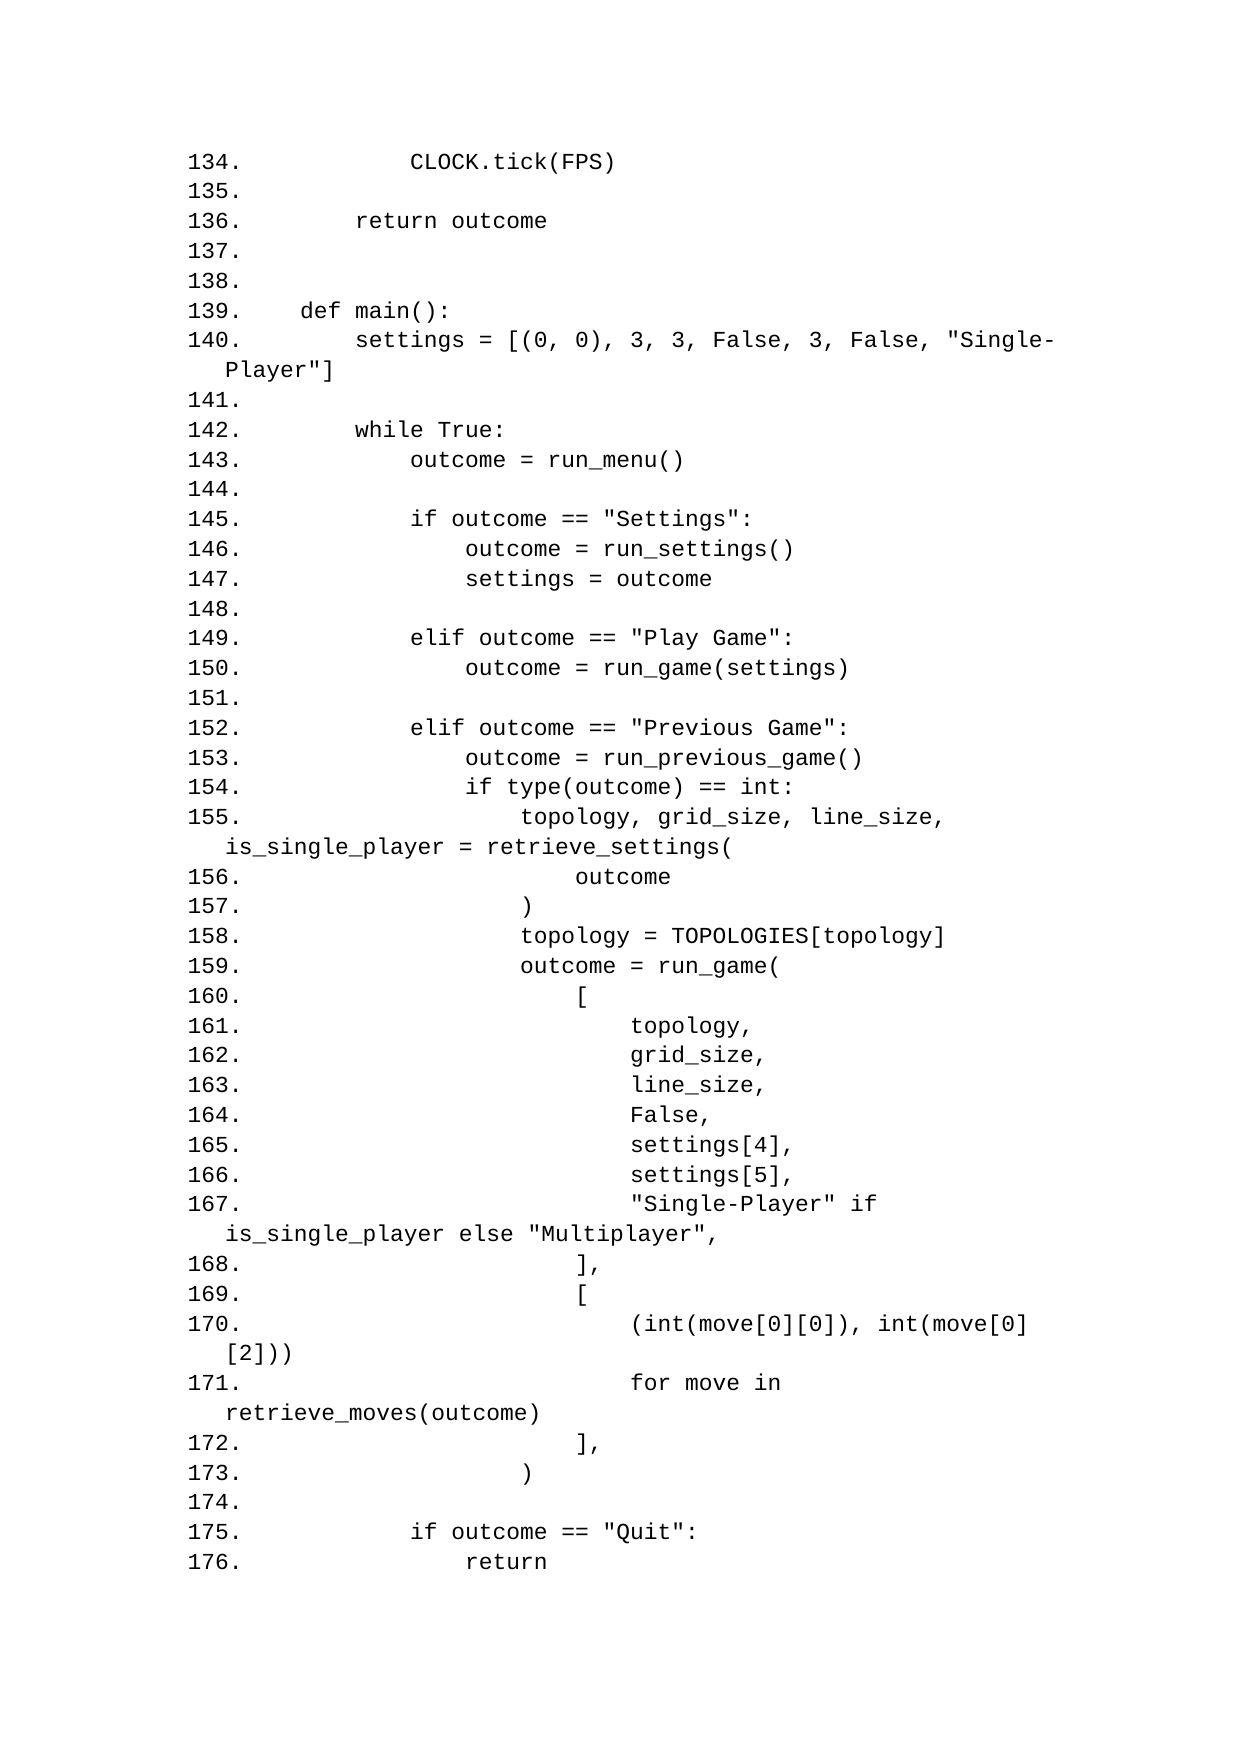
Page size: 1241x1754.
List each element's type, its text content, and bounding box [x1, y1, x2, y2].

list return [187, 1550, 1090, 1576]
list outcome = run_game( [187, 954, 1090, 980]
list (int(move[0][0]), int(move[0][2])) [187, 1312, 1090, 1368]
list "Single-Player" if is_single_player else "Multiplayer", [187, 1193, 1090, 1248]
list outcome [187, 865, 1090, 891]
list ], [187, 1252, 1090, 1278]
list grid_size, [187, 1044, 1090, 1070]
list ) [187, 895, 1090, 921]
list return outcome [187, 209, 1090, 236]
list if outcome == "Settings": [187, 507, 1090, 533]
list topology, [187, 1014, 1090, 1040]
list outcome = run_settings() [187, 537, 1090, 563]
list outcome = run_game(settings) [187, 656, 1090, 682]
list topology = TOPOLOGIES[topology] [187, 924, 1090, 951]
list for move in retrieve_moves(outcome) [187, 1371, 1090, 1427]
list while True: [187, 418, 1090, 444]
list settings[5], [187, 1163, 1090, 1189]
list elif outcome == "Play Game": [187, 627, 1090, 653]
list line_size, [187, 1073, 1090, 1099]
list ) [187, 1461, 1090, 1487]
list [ [187, 984, 1090, 1010]
list if outcome == "Quit": [187, 1520, 1090, 1546]
list if type(outcome) == int: [187, 776, 1090, 802]
list False, [187, 1103, 1090, 1129]
list [ [187, 1282, 1090, 1308]
list CLOCK.tick(FPS) [187, 150, 1090, 176]
list settings = outcome [187, 567, 1090, 593]
list def main(): [187, 299, 1090, 325]
list settings = [(0, 0), 3, 3, False, 3, False, "Single-Player"] [187, 329, 1090, 384]
list outcome = run_menu() [187, 448, 1090, 474]
list settings[4], [187, 1133, 1090, 1159]
list outcome = run_previous_game() [187, 746, 1090, 772]
list ], [187, 1431, 1090, 1457]
list topology, grid_size, line_size, is_single_player = retrieve_settings( [187, 805, 1090, 861]
list elif outcome == "Previous Game": [187, 716, 1090, 742]
